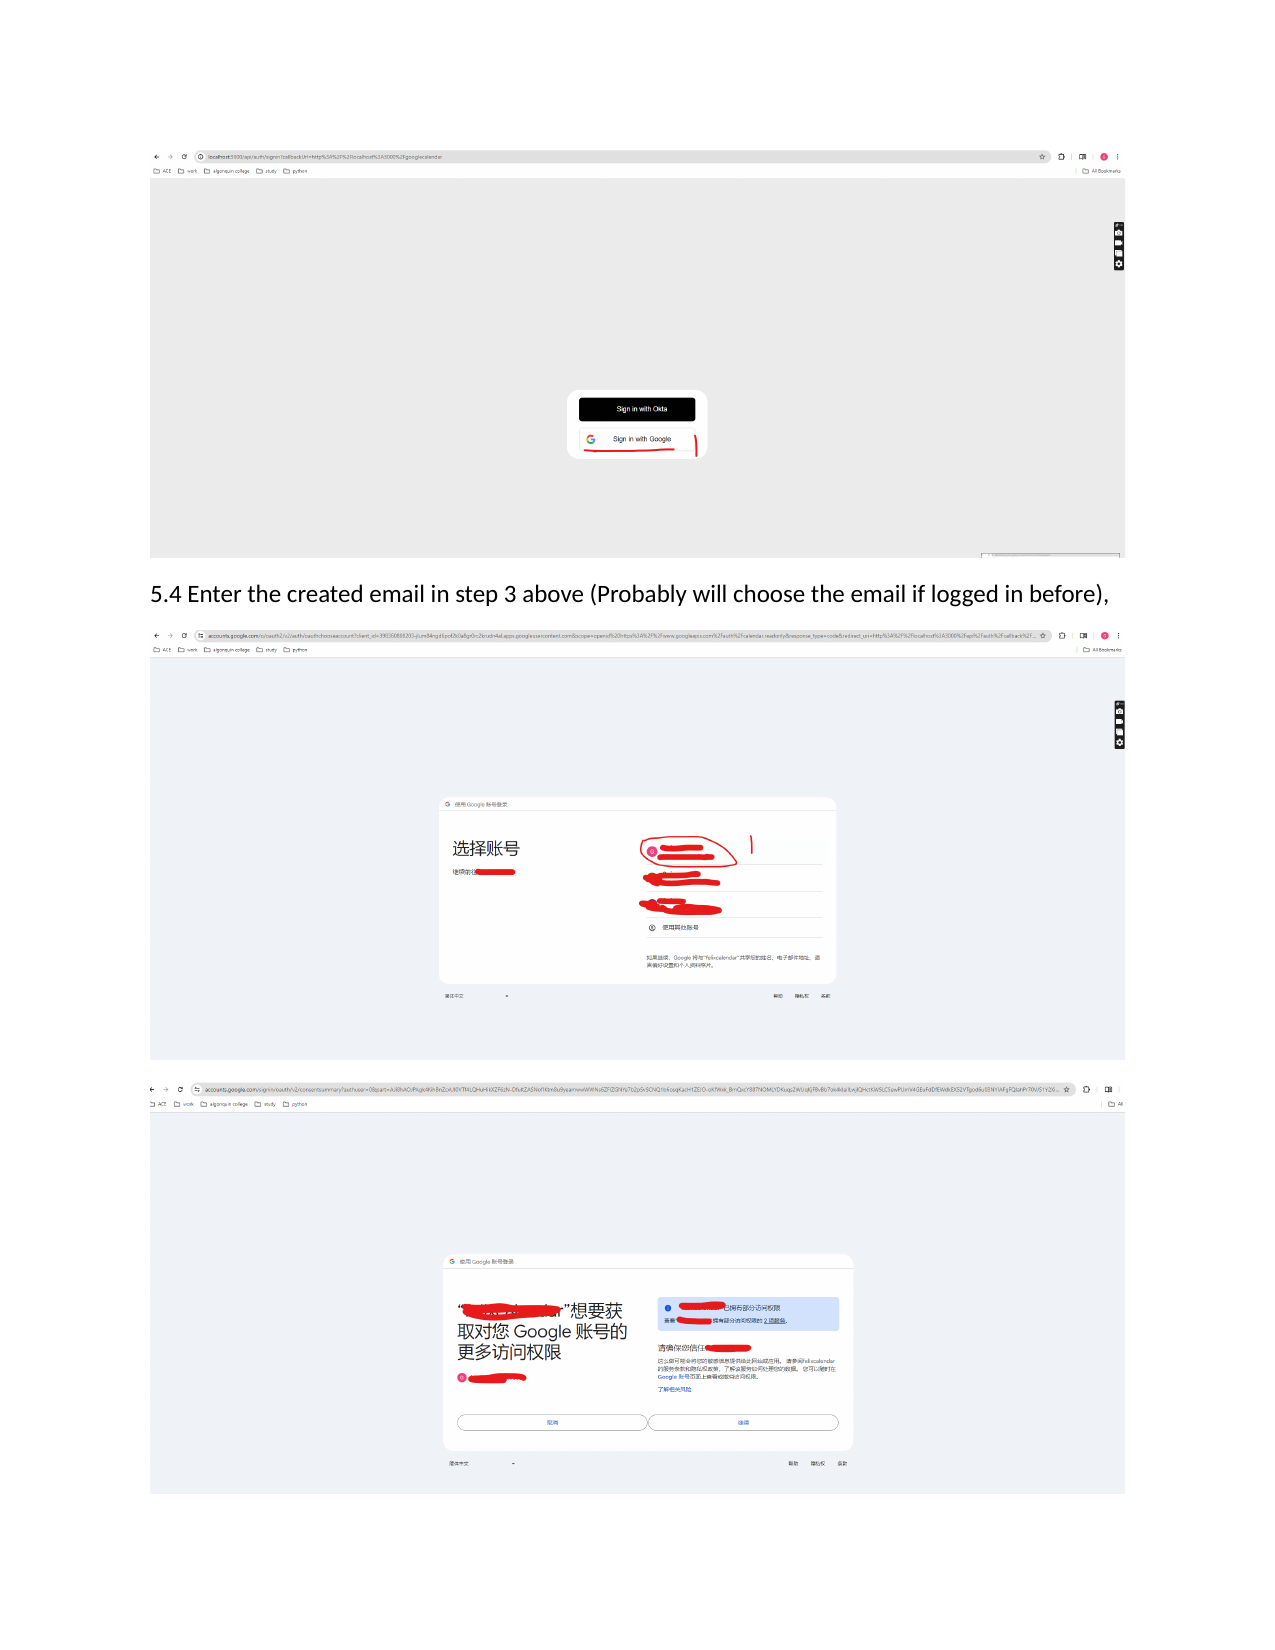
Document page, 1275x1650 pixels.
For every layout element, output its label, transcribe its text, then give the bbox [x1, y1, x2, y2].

picture [150, 630, 1125, 1060]
text 5.4 Enter the created email in step 3 above (Probably will choose the email if logged in before), [150, 578, 1125, 609]
picture [150, 150, 1125, 558]
picture [150, 1081, 1125, 1494]
